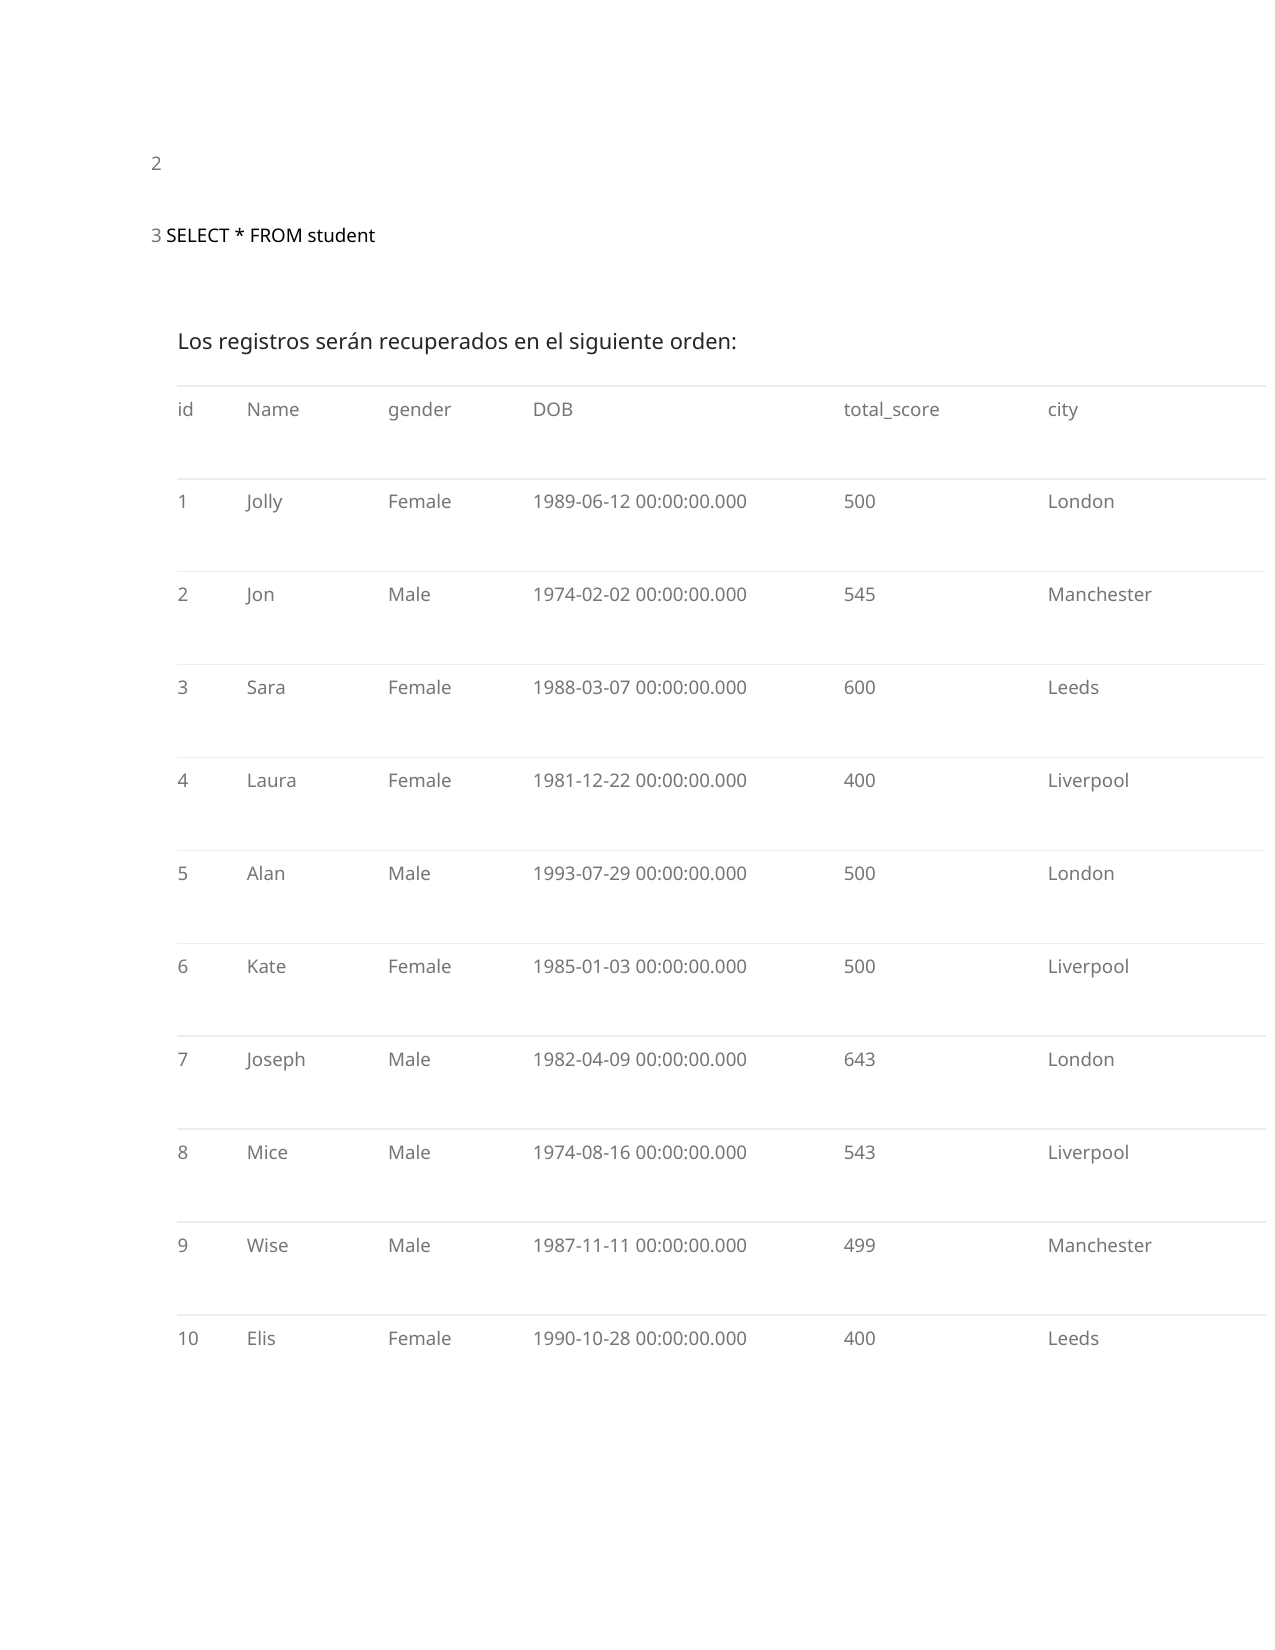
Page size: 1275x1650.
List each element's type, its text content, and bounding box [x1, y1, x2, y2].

table_cell 7 [177, 1037, 247, 1128]
table_cell Female [388, 480, 533, 571]
table_cell Mice [247, 1130, 388, 1221]
table_cell Joseph [247, 1037, 388, 1128]
table_cell Female [388, 1316, 533, 1407]
table_cell 1993-07-29 00:00:00.000 [533, 851, 843, 942]
table_cell Elis [247, 1316, 388, 1407]
table_cell Manchester [1048, 1223, 1266, 1314]
table_cell Alan [247, 851, 388, 942]
table_cell 1989-06-12 00:00:00.000 [533, 480, 843, 571]
table_header id [177, 387, 247, 478]
table_cell 500 [844, 480, 1048, 571]
table_cell Kate [247, 944, 388, 1035]
table_header gender [388, 387, 533, 478]
table_cell 1974-02-02 00:00:00.000 [533, 572, 843, 664]
table_cell Laura [247, 758, 388, 849]
table_cell 6 [177, 944, 247, 1035]
table_header 1 2 3 [148, 148, 164, 297]
table_cell 1974-08-16 00:00:00.000 [533, 1130, 843, 1221]
table_cell Male [388, 1223, 533, 1314]
table_cell 1988-03-07 00:00:00.000 [533, 665, 843, 757]
table_cell 499 [844, 1223, 1048, 1314]
table_cell Liverpool [1048, 758, 1266, 849]
table_cell Jon [247, 572, 388, 664]
table_cell 1990-10-28 00:00:00.000 [533, 1316, 843, 1407]
table_cell London [1048, 1037, 1266, 1128]
table_cell Leeds [1048, 665, 1266, 757]
table_cell Jolly [247, 480, 388, 571]
table_cell 1 [177, 480, 247, 571]
table_cell 2 [177, 572, 247, 664]
table_cell Female [388, 665, 533, 757]
table_cell Liverpool [1048, 1130, 1266, 1221]
table_cell 500 [844, 944, 1048, 1035]
table_cell London [1048, 851, 1266, 942]
table_header city [1048, 387, 1266, 478]
table_cell Female [388, 758, 533, 849]
table_cell 1982-04-09 00:00:00.000 [533, 1037, 843, 1128]
table_header total_score [844, 387, 1048, 478]
table_cell 5 [177, 851, 247, 942]
table_cell 10 [177, 1316, 247, 1407]
table_cell Sara [247, 665, 388, 757]
table_cell 600 [844, 665, 1048, 757]
table_cell Male [388, 1130, 533, 1221]
table_cell Male [388, 1037, 533, 1128]
table_header DOB [533, 387, 843, 478]
table_cell 643 [844, 1037, 1048, 1128]
table_cell 3 [177, 665, 247, 757]
text Los registros serán recuperados en el siguiente orden: [177, 326, 1098, 356]
table_cell 9 [177, 1223, 247, 1314]
table_cell London [1048, 480, 1266, 571]
table_cell 1985-01-03 00:00:00.000 [533, 944, 843, 1035]
table_cell 4 [177, 758, 247, 849]
table_cell 543 [844, 1130, 1048, 1221]
table_cell Wise [247, 1223, 388, 1314]
table_cell 500 [844, 851, 1048, 942]
table_cell 1987-11-11 00:00:00.000 [533, 1223, 843, 1314]
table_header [165, 148, 1106, 297]
table_cell Liverpool [1048, 944, 1266, 1035]
table_cell 8 [177, 1130, 247, 1221]
table_cell Leeds [1048, 1316, 1266, 1407]
table_header Name [247, 387, 388, 478]
table_cell 400 [844, 1316, 1048, 1407]
table_cell Male [388, 572, 533, 664]
table_cell 400 [844, 758, 1048, 849]
table_cell Manchester [1048, 572, 1266, 664]
table_cell Female [388, 944, 533, 1035]
table_cell 1981-12-22 00:00:00.000 [533, 758, 843, 849]
table_cell Male [388, 851, 533, 942]
table_cell 545 [844, 572, 1048, 664]
